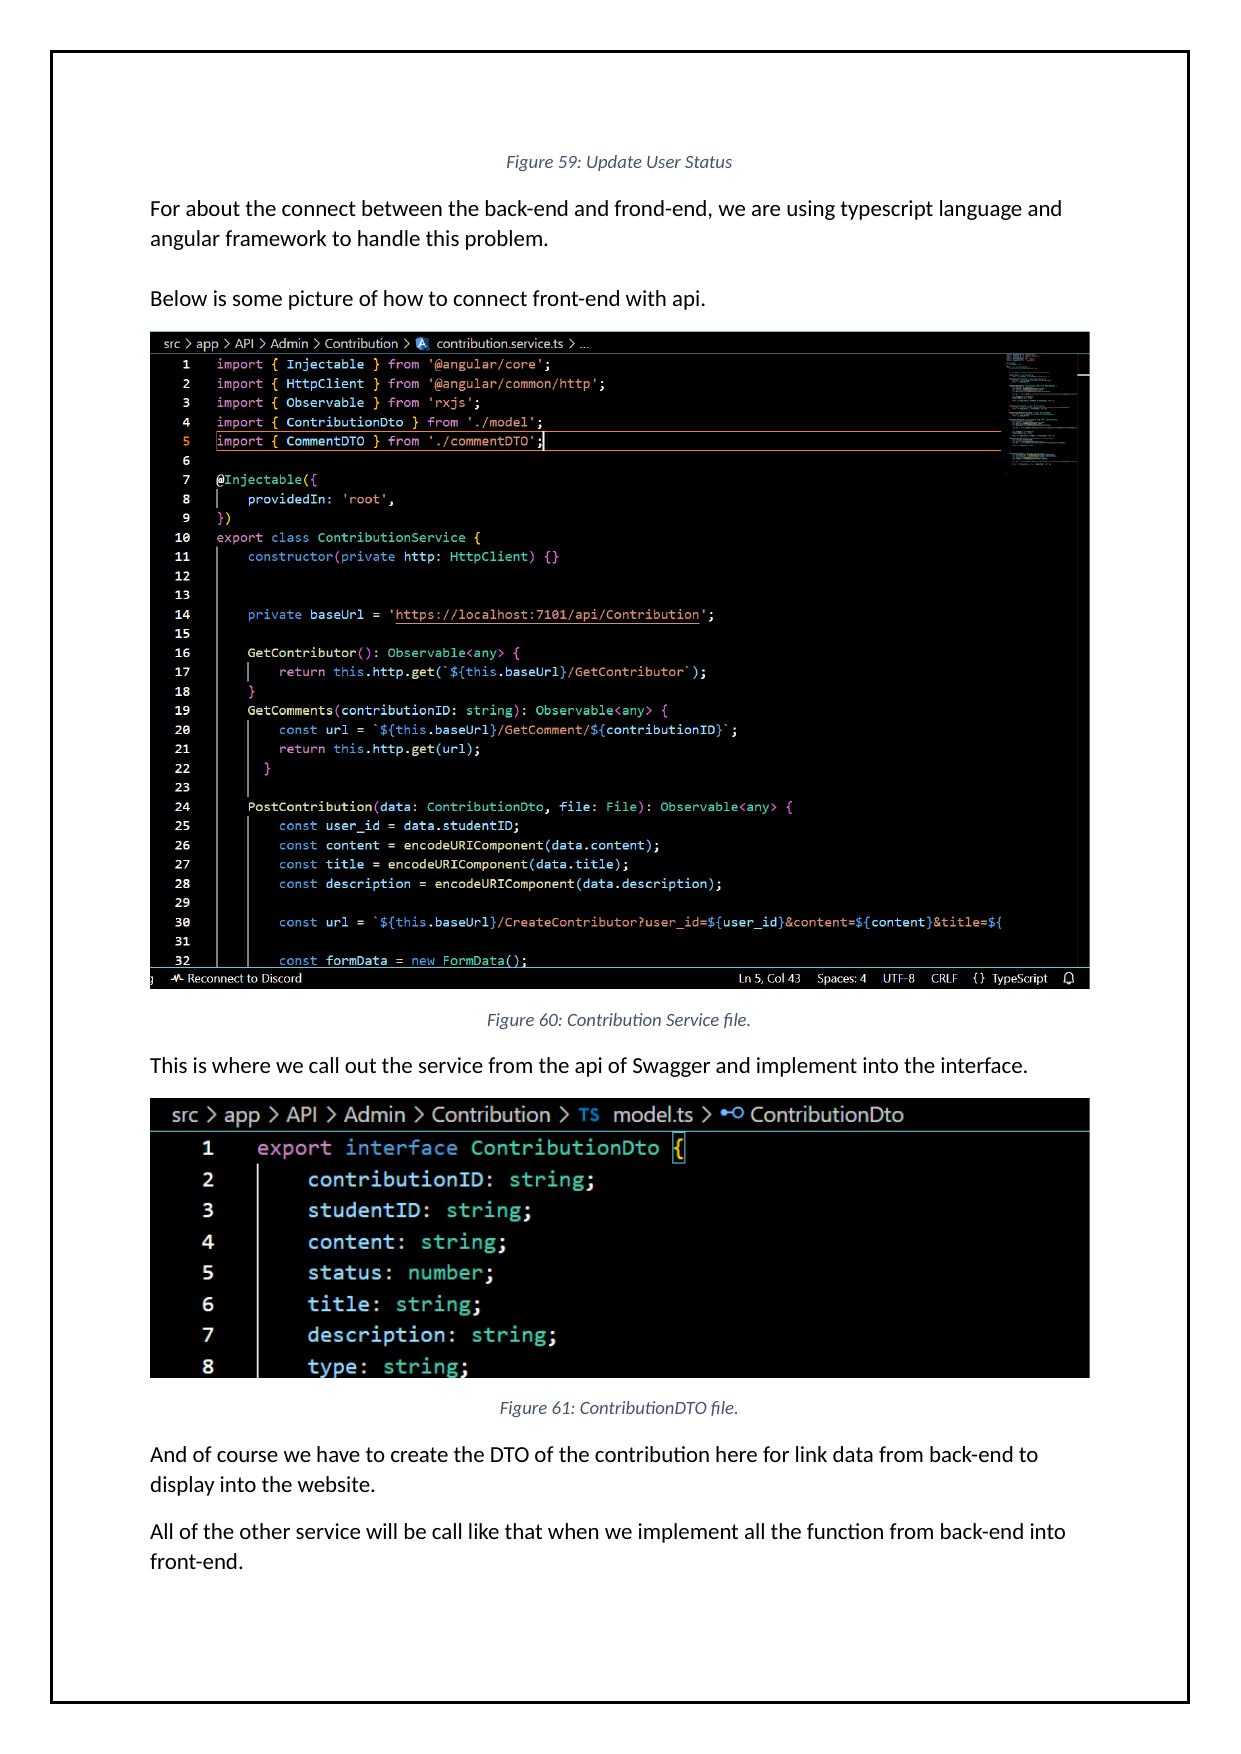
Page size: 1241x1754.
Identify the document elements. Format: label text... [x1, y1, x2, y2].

picture [150, 331, 1090, 989]
picture [150, 1098, 1090, 1378]
text For about the connect between the back-end and frond-end, we are using typescript language and angular framework to handle this problem. Below is some picture of how to connect front-end with api. [150, 194, 1090, 312]
text This is where we call out the service from the api of Swagger and implement into the interface. [150, 1052, 1090, 1079]
text Figure 60: Contribution Service file. [150, 1008, 1090, 1031]
text Figure 61: ContributionDTO file. [150, 1396, 1090, 1419]
text All of the other service will be call like that when we implement all the function from back-end into front-end. [150, 1517, 1090, 1575]
text Figure 59: Update User Status [150, 150, 1090, 173]
text And of course we have to create the DTO of the contribution here for link data from back-end to display into the website. [150, 1440, 1090, 1498]
